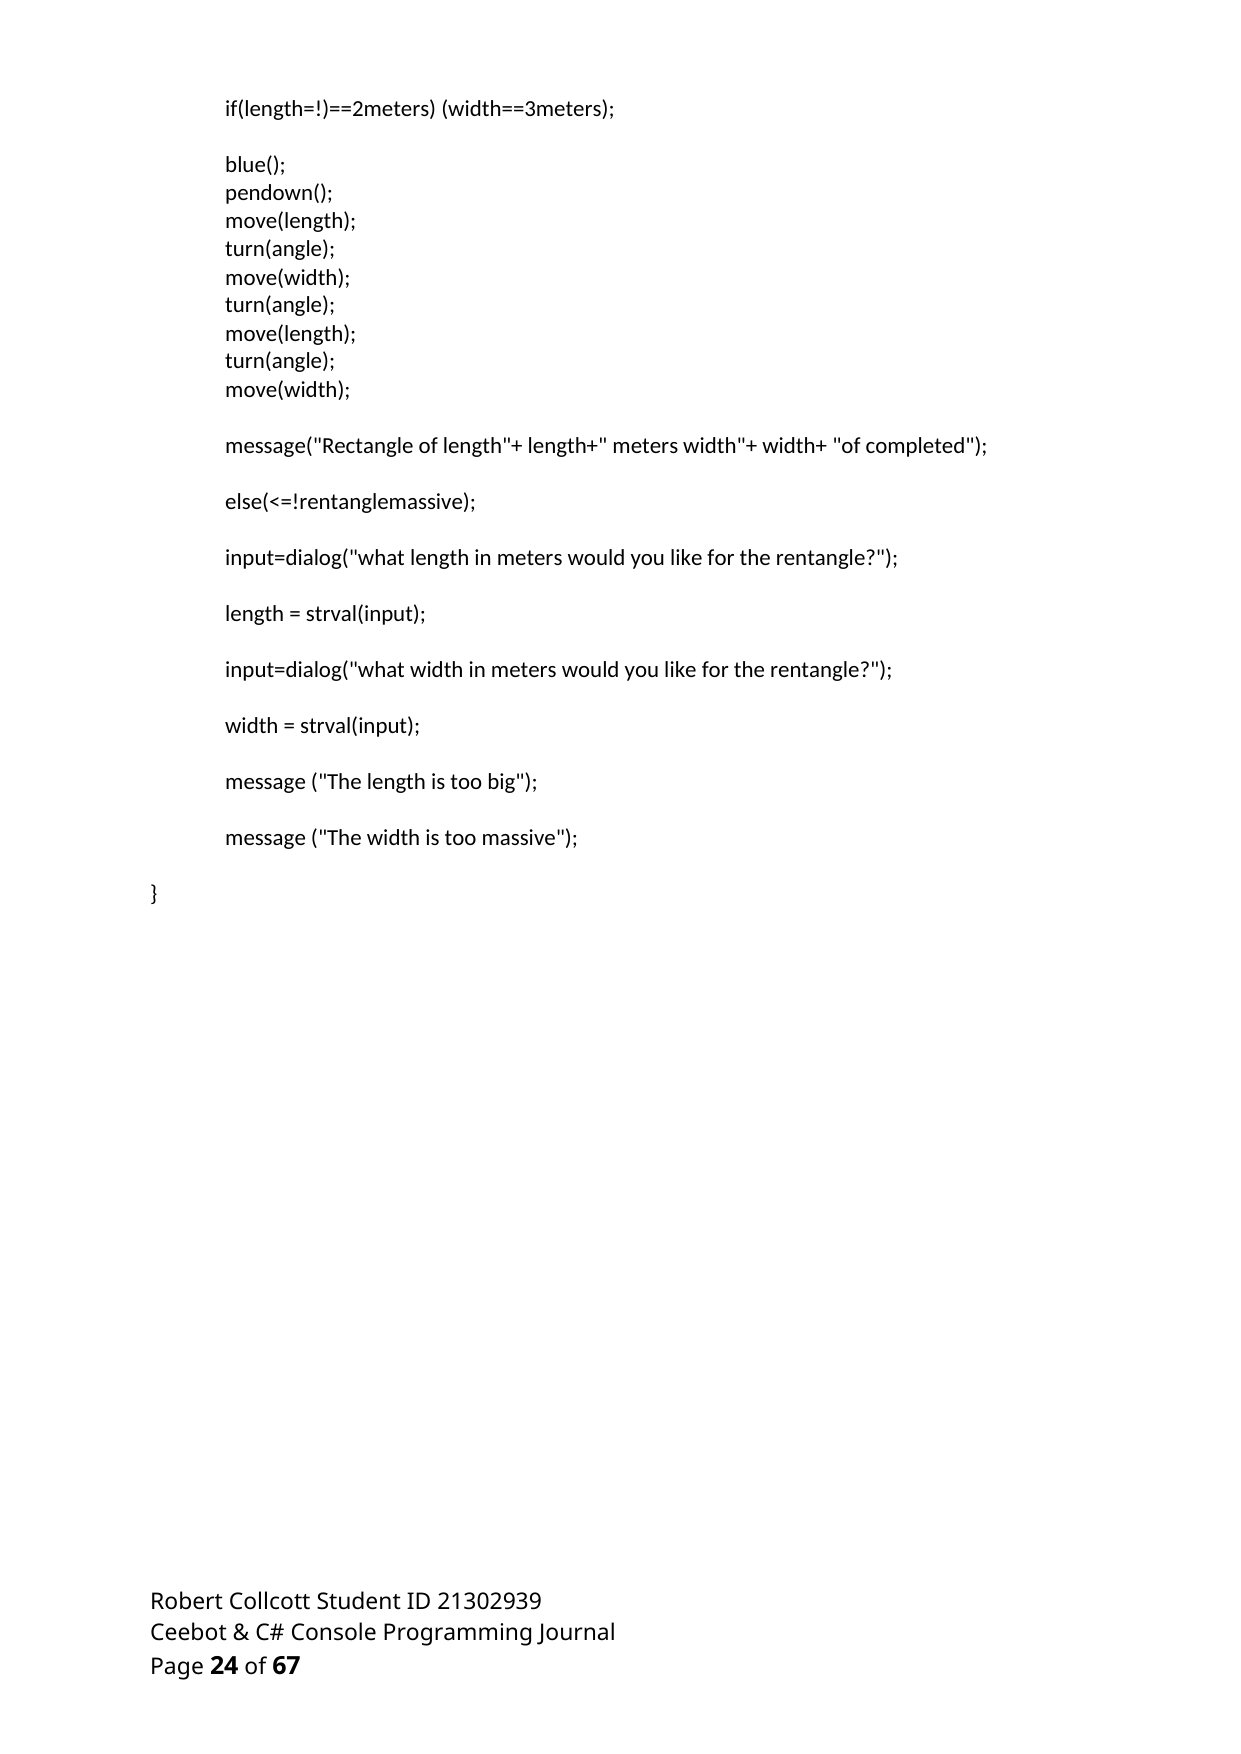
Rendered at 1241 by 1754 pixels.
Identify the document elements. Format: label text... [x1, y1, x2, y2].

text width = strval(input); [150, 711, 1090, 739]
text input=dialog("what length in meters would you like for the rentangle?"); [150, 543, 1090, 571]
text pendown(); [150, 178, 1090, 207]
text if(length=!)==2meters) (width==3meters); [150, 94, 1090, 122]
text blue(); [150, 151, 1090, 178]
text move(length); [150, 207, 1090, 234]
text move(width); [150, 263, 1090, 291]
text turn(angle); [150, 234, 1090, 263]
text message("Rectangle of length"+ length+" meters width"+ width+ "of completed"); [150, 431, 1090, 459]
text else(<=!rentanglemassive); [150, 487, 1090, 515]
text move(length); [150, 319, 1090, 347]
text length = strval(input); [150, 599, 1090, 627]
text } [150, 879, 1090, 907]
text move(width); [150, 375, 1090, 403]
text message ("The length is too big"); [150, 767, 1090, 795]
text turn(angle); [150, 291, 1090, 319]
text turn(angle); [150, 347, 1090, 375]
text message ("The width is too massive"); [150, 823, 1090, 851]
text input=dialog("what width in meters would you like for the rentangle?"); [150, 655, 1090, 683]
